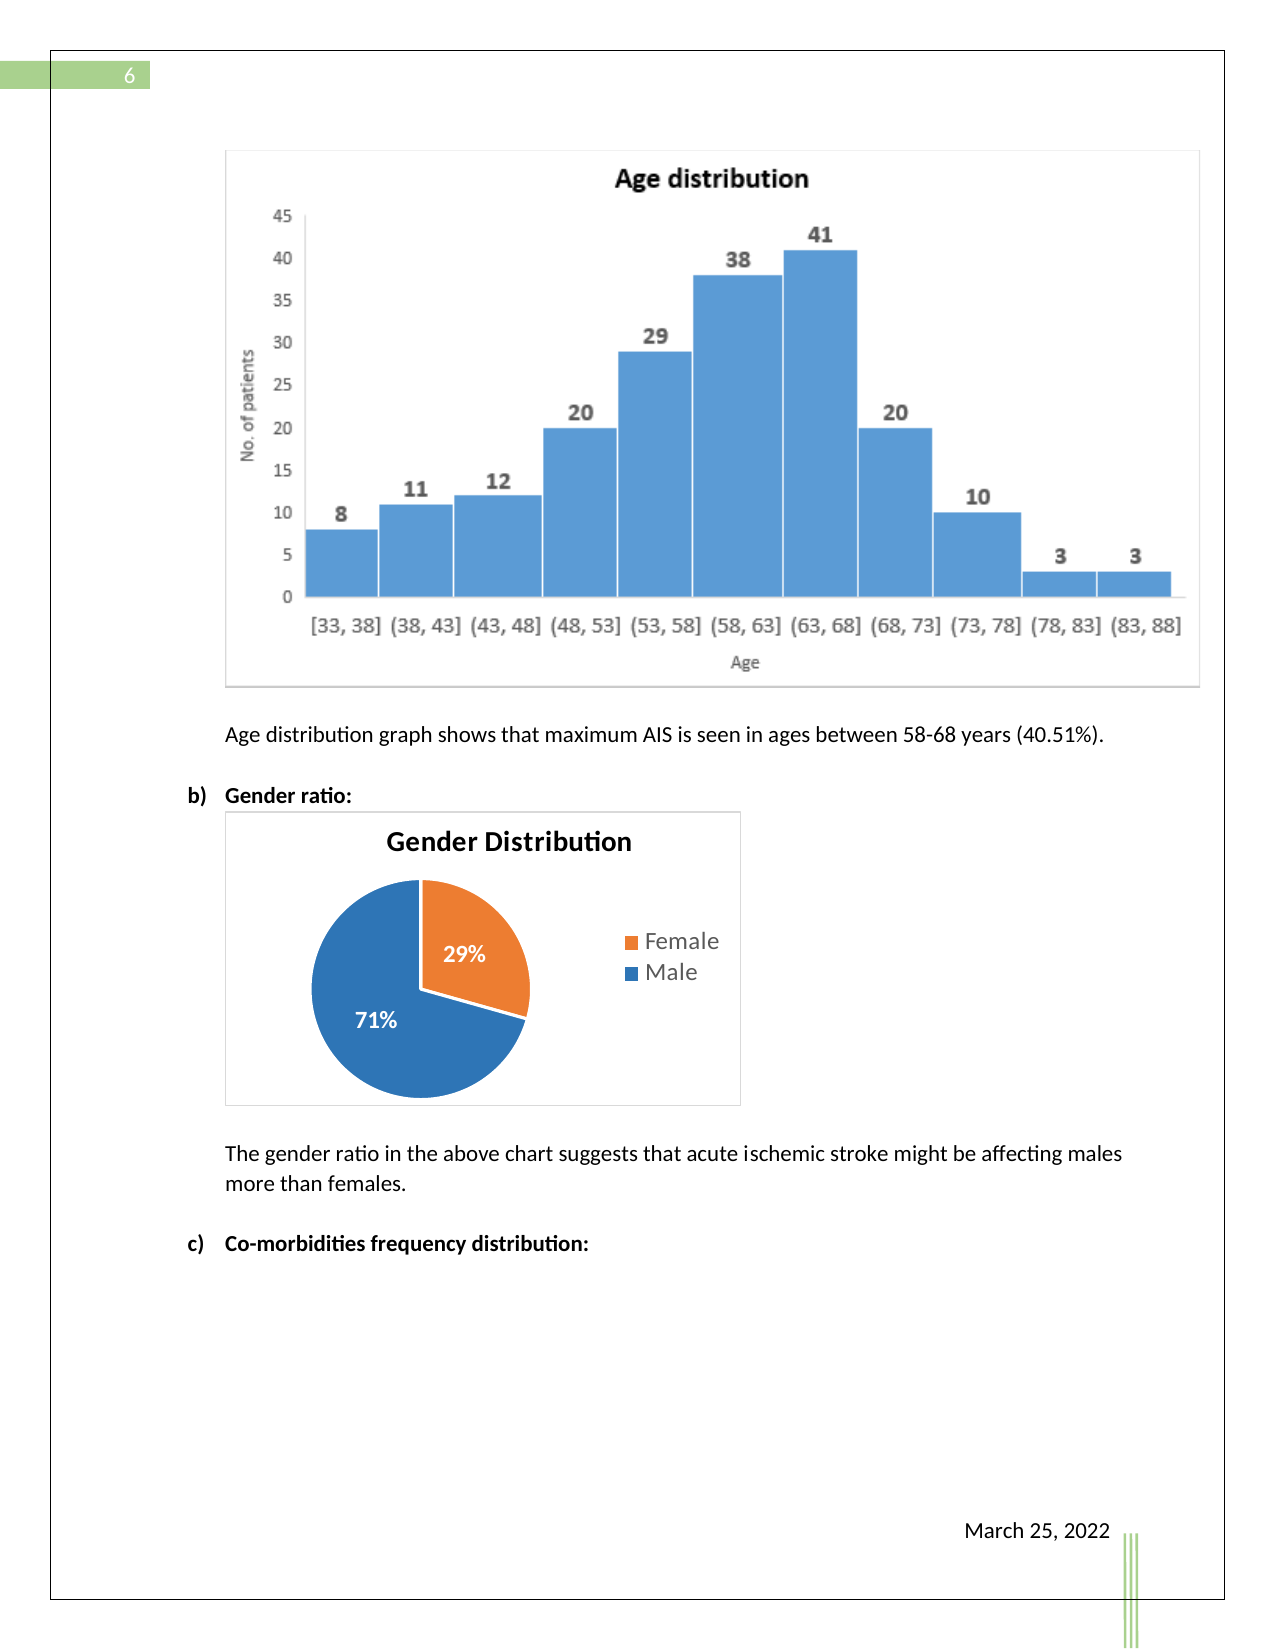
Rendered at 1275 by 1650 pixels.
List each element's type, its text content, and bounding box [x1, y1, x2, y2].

list Co-morbidities frequency distribution: [187, 1229, 1125, 1257]
list Gender ratio: [187, 781, 1125, 809]
list Age distribution graph shows that maximum AIS is seen in ages between 58-68 years (40.51%). [225, 721, 1125, 748]
picture [225, 150, 1200, 689]
list The gender ratio in the above chart suggests that acute ischemic stroke might be affecting males more than females. [225, 1139, 1125, 1197]
